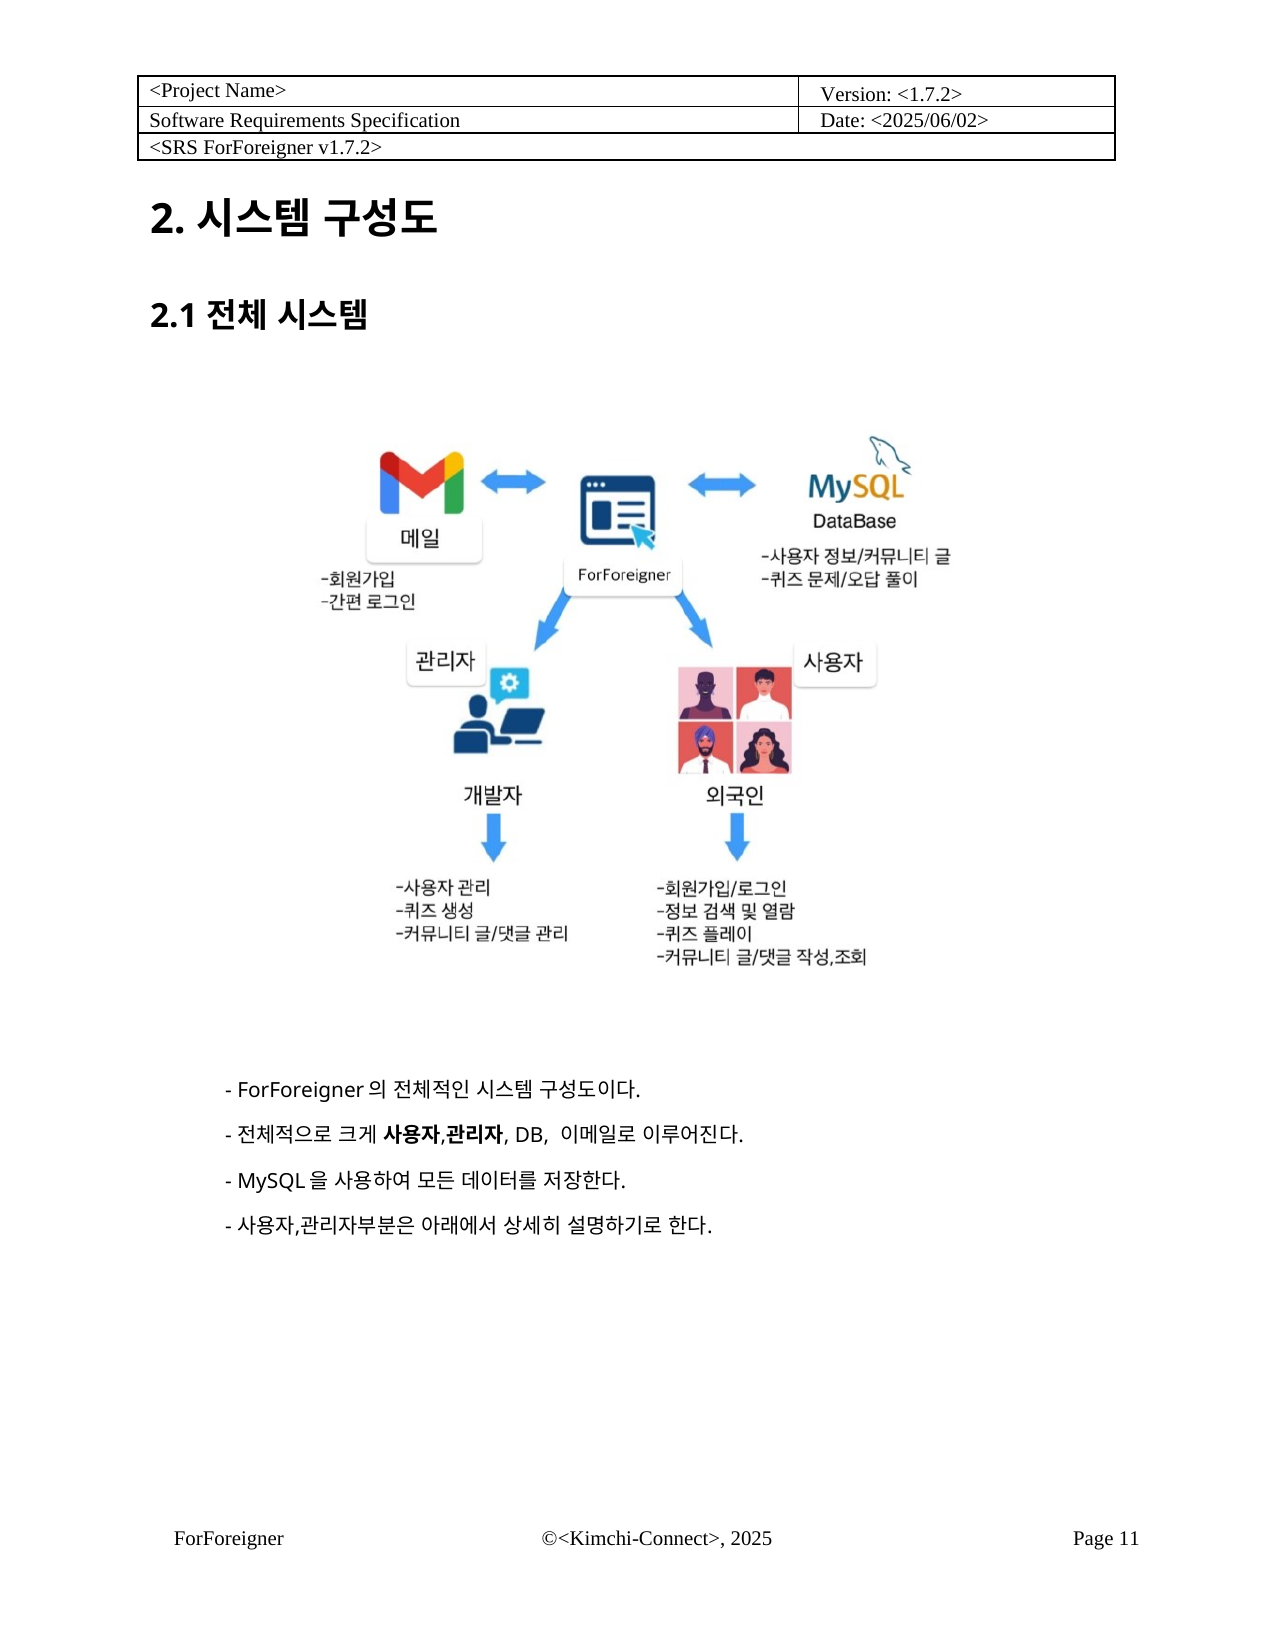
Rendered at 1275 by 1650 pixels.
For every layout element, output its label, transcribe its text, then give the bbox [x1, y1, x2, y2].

text - 사용자,관리자부분은 아래에서 상세히 설명하기로 한다. [150, 1209, 1125, 1240]
picture [303, 418, 972, 983]
subtitle 2.1 전체 시스템 [150, 289, 1125, 337]
text - MySQL을 사용하여 모든 데이터를 저장한다. [150, 1164, 1125, 1194]
text - 전체적으로 크게 사용자,관리자, DB, 이메일로 이루어진다. [150, 1119, 1125, 1149]
text - ForForeigner의 전체적인 시스템 구성도이다. [150, 1073, 1125, 1103]
subtitle 2. 시스템 구성도 [150, 185, 1125, 246]
